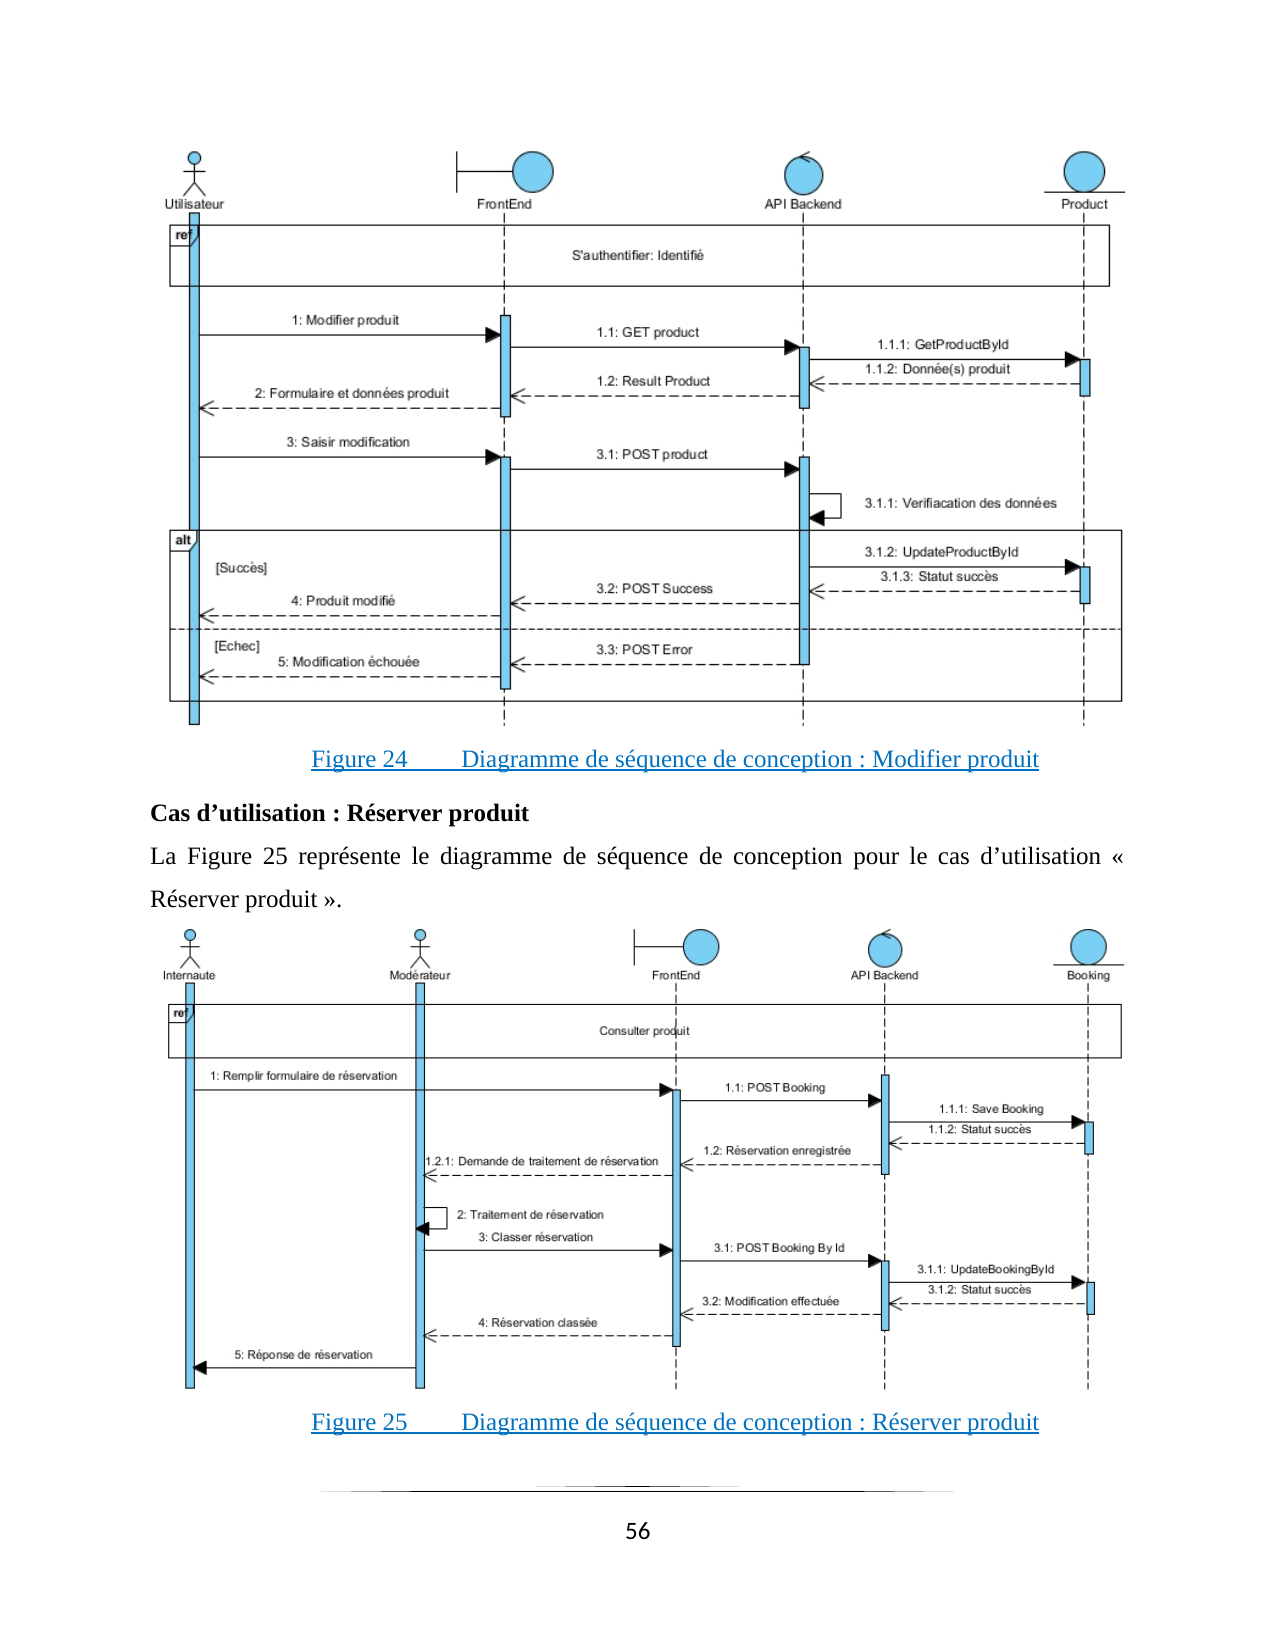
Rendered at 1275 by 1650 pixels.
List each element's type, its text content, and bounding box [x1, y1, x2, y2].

text Diagramme de séquence de conception : Réserver produit [225, 1407, 1125, 1436]
text Diagramme de séquence de conception : Modifier produit [225, 744, 1125, 773]
text Cas d’utilisation : Réserver produit [150, 798, 1125, 827]
picture [150, 927, 1125, 1393]
picture [150, 150, 1125, 730]
text La Figure 25 représente le diagramme de séquence de conception pour le cas d’utilisation « Réserver produit ». [150, 841, 1125, 913]
